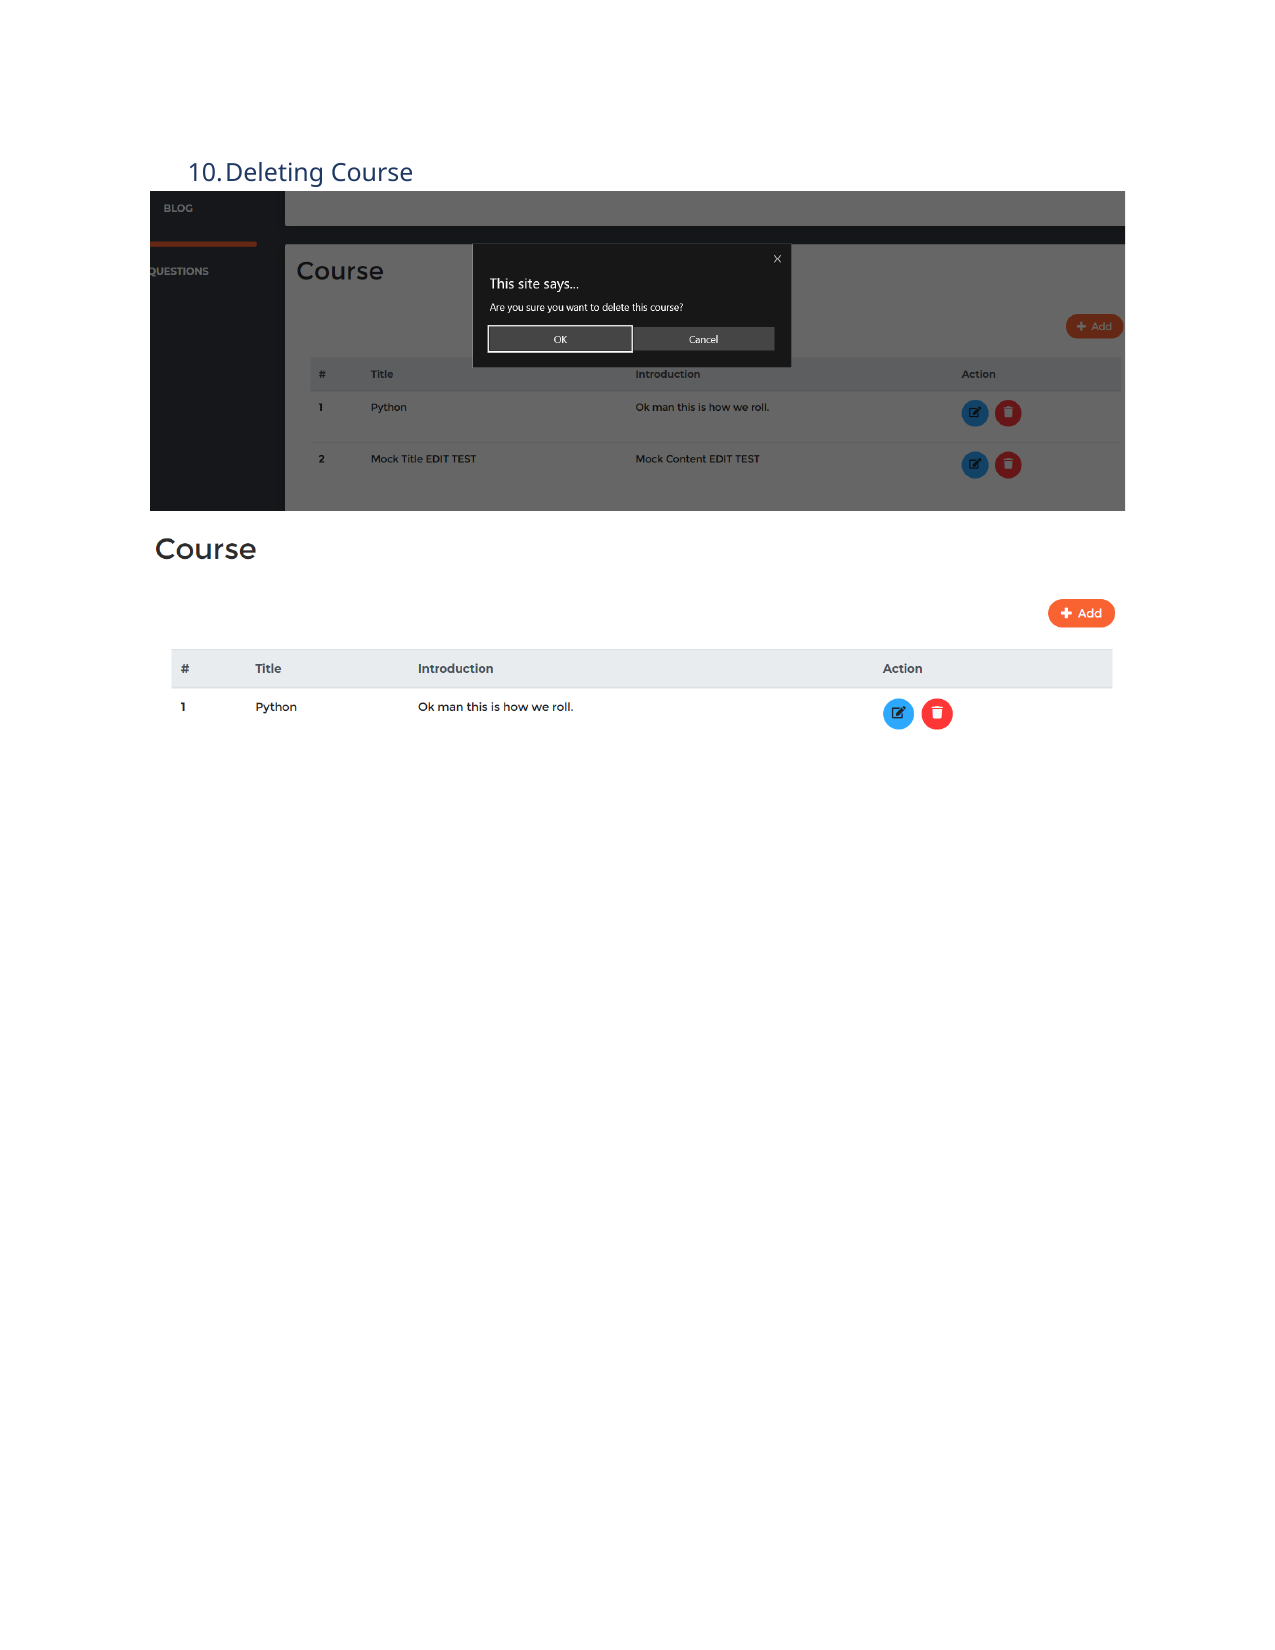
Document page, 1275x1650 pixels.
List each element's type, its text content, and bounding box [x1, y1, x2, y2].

picture [150, 191, 1125, 511]
picture [150, 529, 1125, 758]
subtitle Deleting Course [187, 154, 1125, 188]
